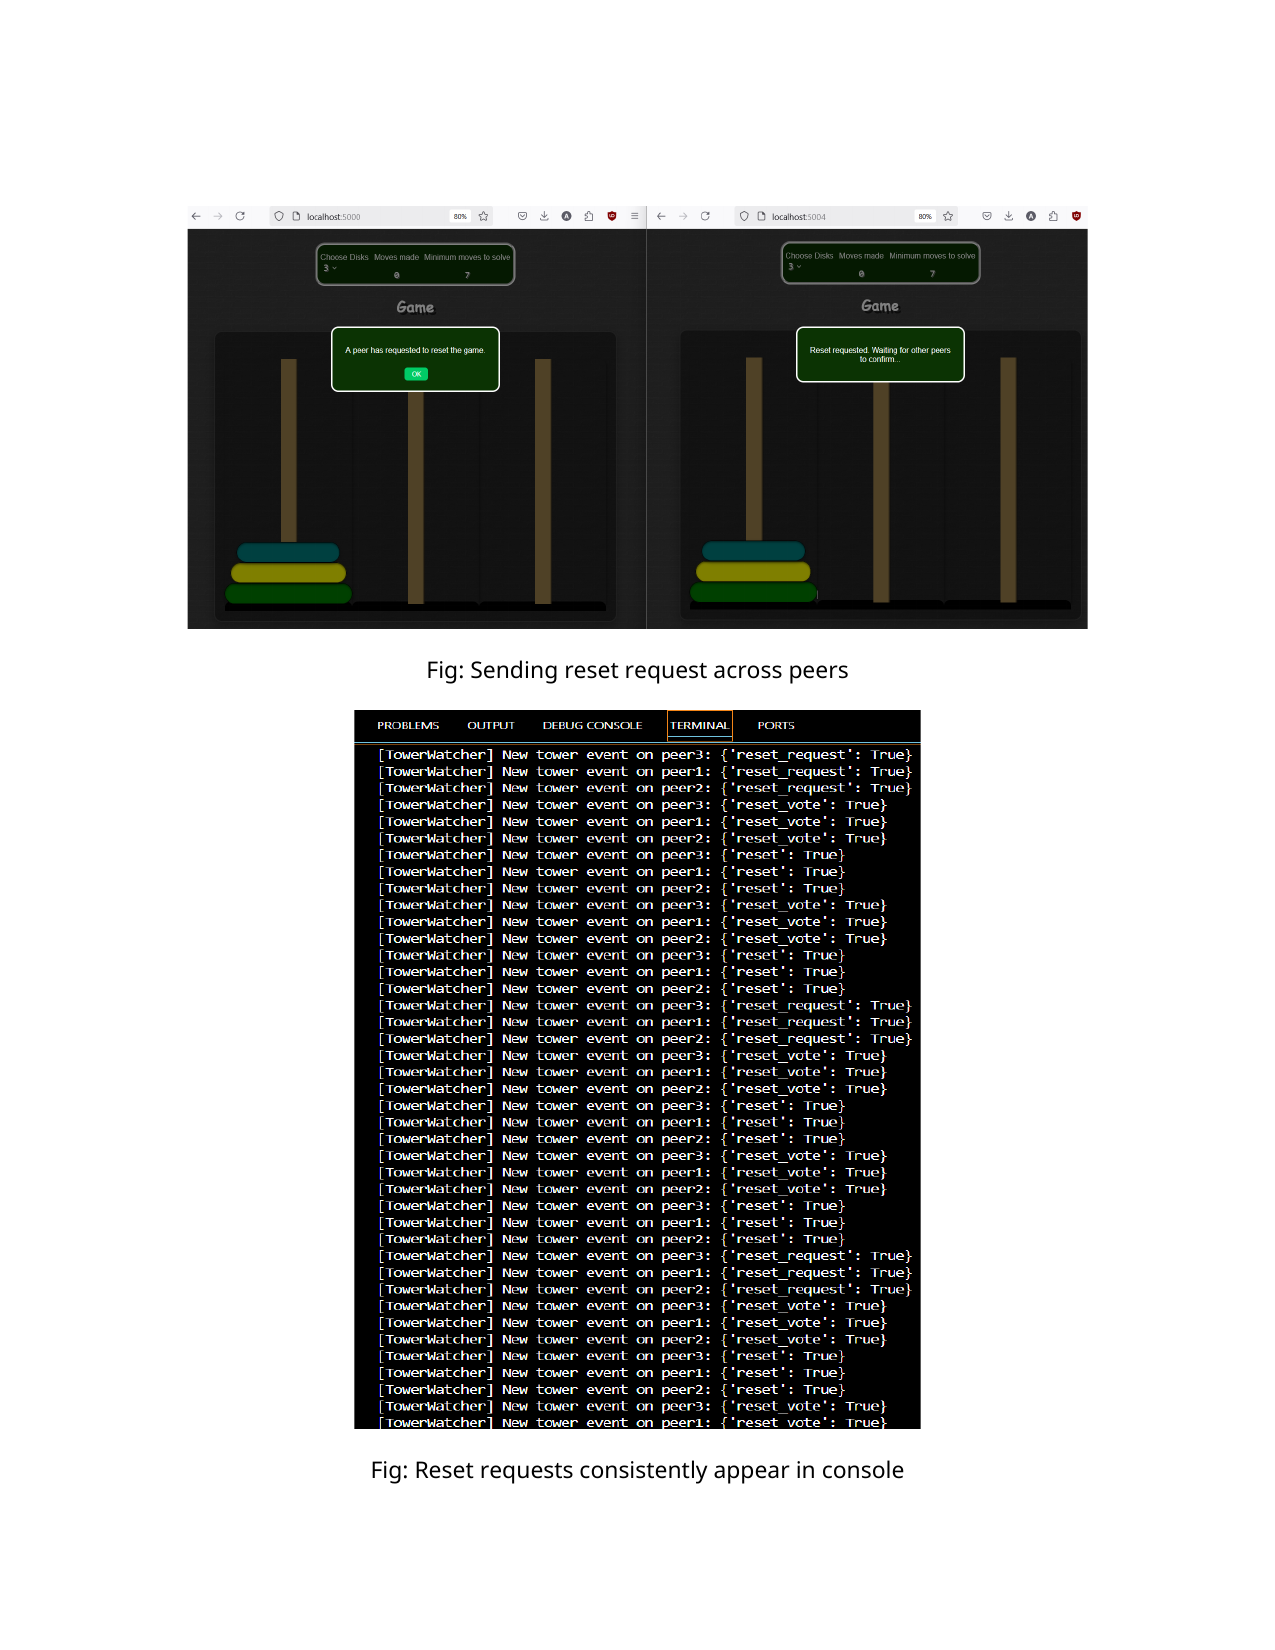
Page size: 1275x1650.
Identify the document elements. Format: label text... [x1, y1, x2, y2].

text Fig: Sending reset request across peers [187, 654, 1087, 685]
picture [187, 206, 1088, 629]
picture [354, 710, 921, 1429]
text Fig: Reset requests consistently appear in console [187, 1454, 1087, 1485]
